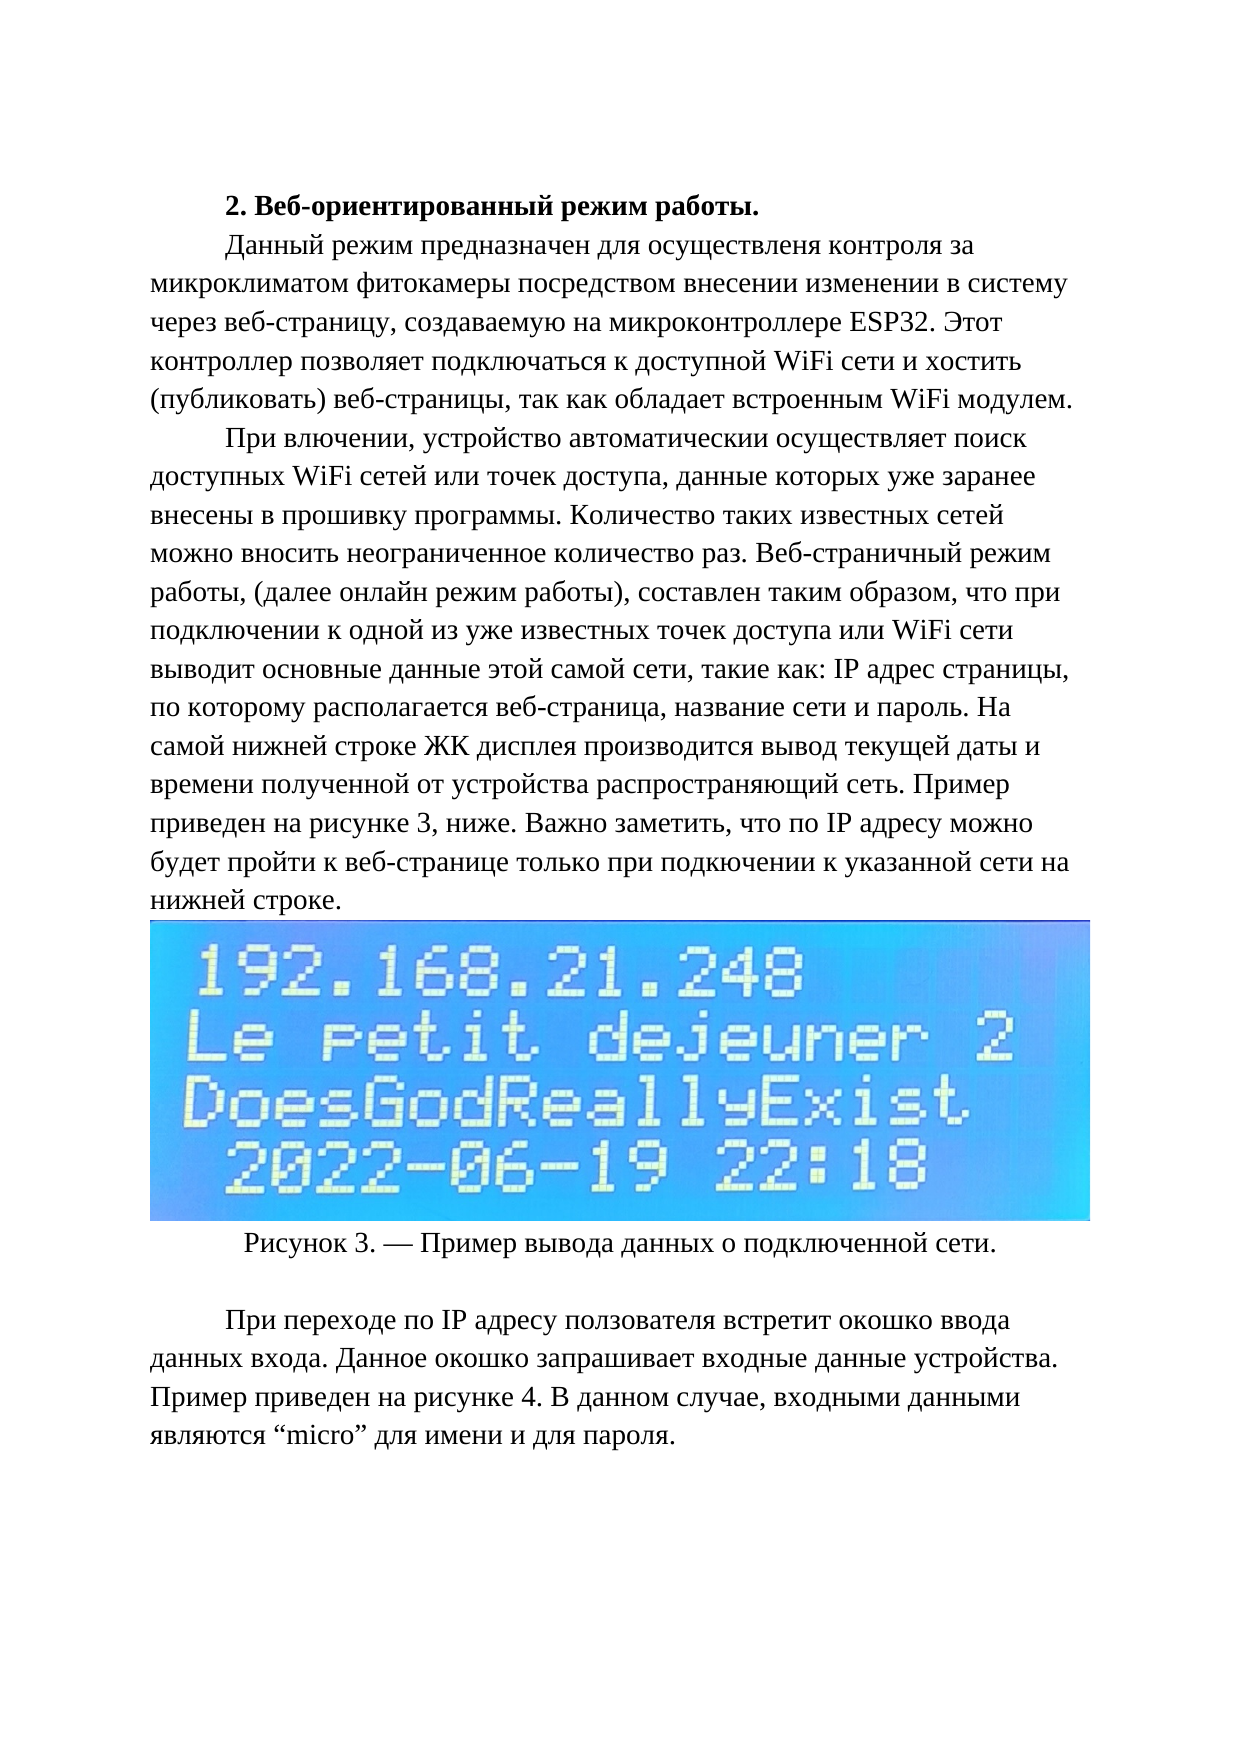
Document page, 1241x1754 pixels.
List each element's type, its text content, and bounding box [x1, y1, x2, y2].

text 2. Веб-ориентированный режим работы. [150, 188, 1090, 222]
picture [150, 920, 1091, 1221]
text При влючении, устройство автоматическии осуществляет поиск доступных WiFi сетей или точек доступа, данные которых уже заранее внесены в прошивку программы. Количество таких известных сетей можно вносить неограниченное количество раз. Веб-страничный режим работы, (далее онлайн режим работы), составлен таким образом, что при подключении к одной из уже известных точек доступа или WiFi сети выводит основные данные этой самой сети, такие как: IP адрес страницы, по которому располагается веб-страница, название сети и пароль. На самой нижней строке ЖК дисплея производится вывод текущей даты и времени полученной от устройства распространяющий сеть. Пример приведен на рисунке 3, ниже. Важно заметить, что по IP адресу можно будет пройти к веб-странице только при подкючении к указанной сети на нижней строке. [150, 420, 1090, 916]
text Рисунок 3. — Пример вывода данных о подключенной сети. [150, 1225, 1090, 1258]
text При переходе по IP адресу ползователя встретит окошко ввода данных входа. Данное окошко запрашивает входные данные устройства. Пример приведен на рисунке 4. В данном случае, входными данными являются “micro” для имени и для пароля. [150, 1302, 1090, 1451]
text Данный режим предназначен для осуществленя контроля за микроклиматом фитокамеры посредством внесении изменении в систему через веб-страницу, создаваемую на микроконтроллере ESP32. Этот контроллер позволяет подключаться к доступной WiFi сети и хостить (публиковать) веб-страницы, так как обладает встроенным WiFi модулем. [150, 227, 1090, 415]
